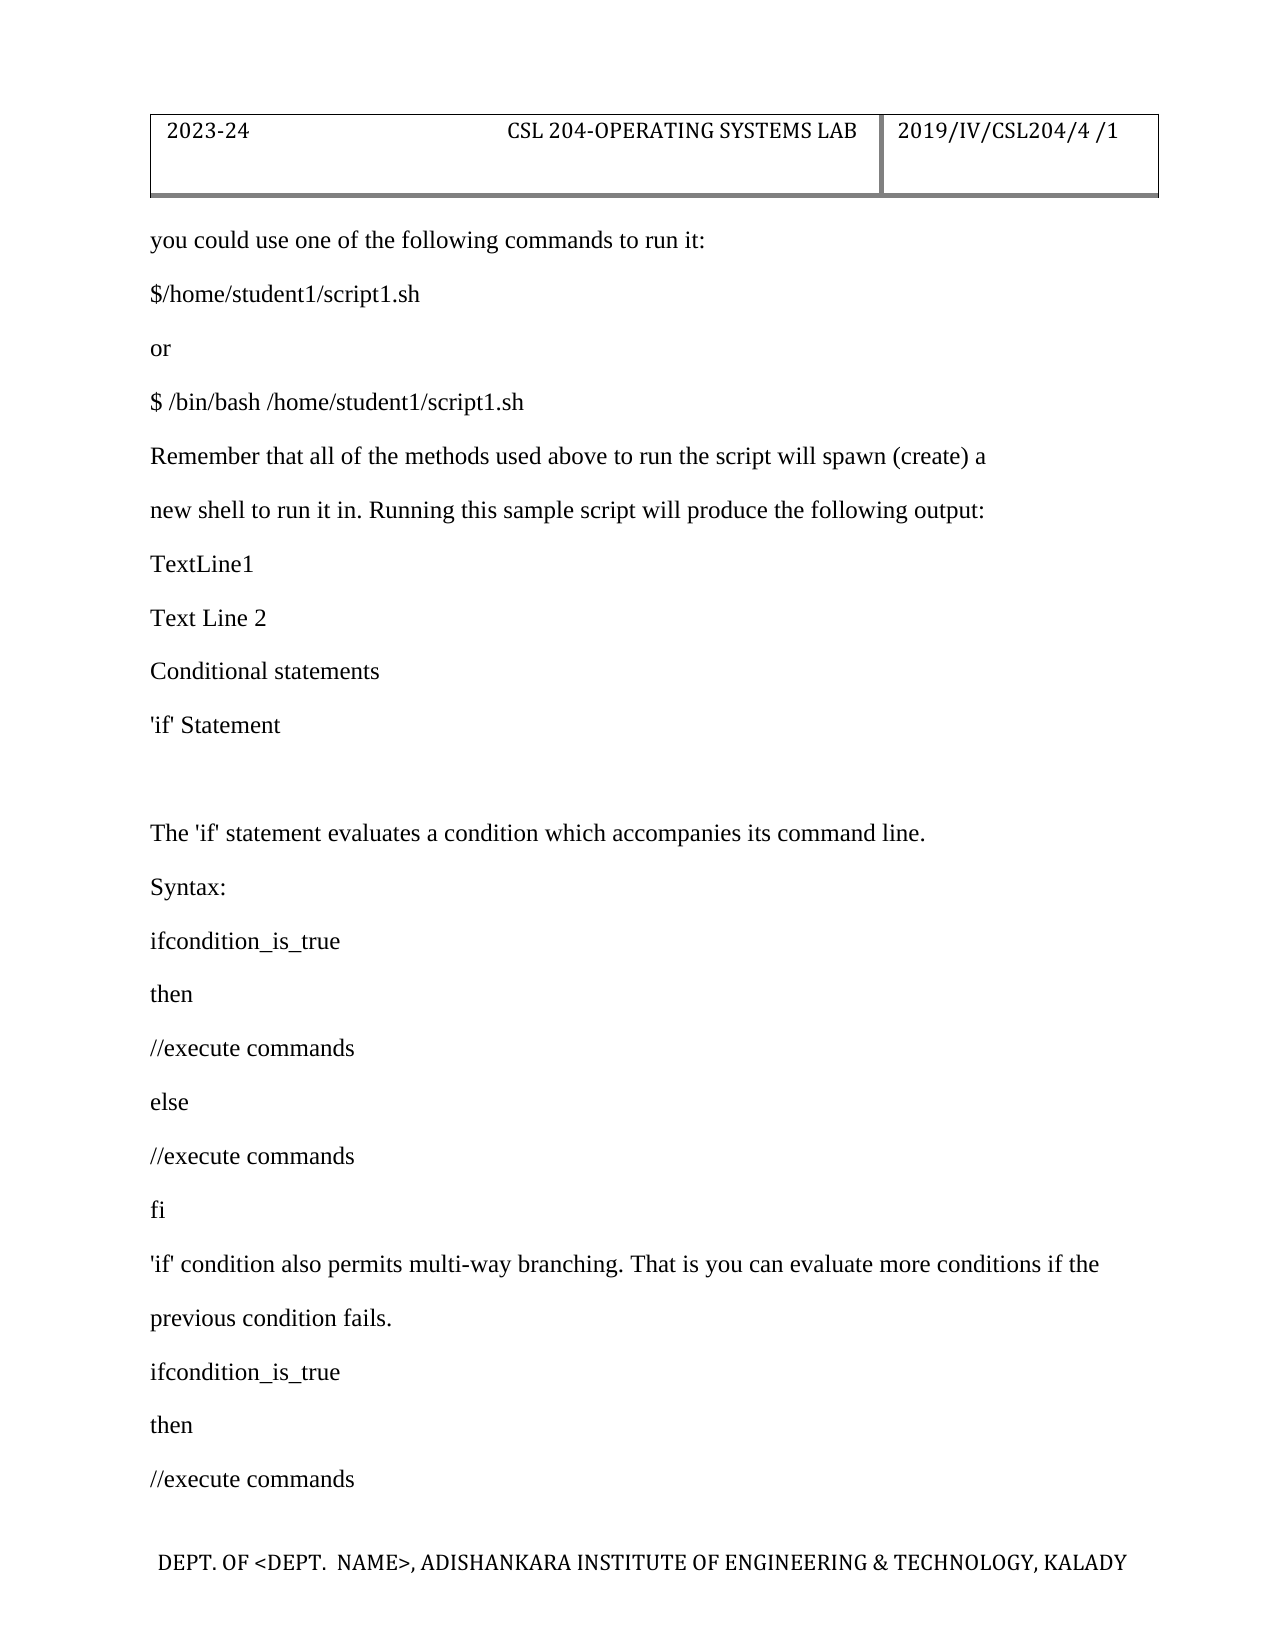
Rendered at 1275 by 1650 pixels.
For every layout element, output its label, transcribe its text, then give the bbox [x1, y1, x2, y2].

text you could use one of the following commands to run it: [150, 226, 1134, 254]
text Remember that all of the methods used above to run the script will spawn (create) a [150, 441, 1134, 470]
text ifcondition_is_true [150, 926, 1134, 954]
text 'if' Statement [150, 710, 1134, 739]
text //execute commands [150, 1141, 1134, 1170]
text new shell to run it in. Running this sample script will produce the following output: [150, 495, 1134, 524]
text $/home/student1/script1.sh [150, 279, 1134, 308]
text //execute commands [150, 1033, 1134, 1062]
text 'if' condition also permits multi-way branching. That is you can evaluate more conditions if the [150, 1249, 1134, 1278]
text or [150, 333, 1134, 362]
text Text Line 2 [150, 603, 1134, 631]
text then [150, 1410, 1134, 1439]
text then [150, 979, 1134, 1008]
text Syntax: [150, 872, 1134, 901]
text TextLine1 [150, 549, 1134, 577]
text previous condition fails. [150, 1303, 1134, 1331]
text //execute commands [150, 1464, 1134, 1493]
text else [150, 1087, 1134, 1116]
text ifcondition_is_true [150, 1357, 1134, 1385]
text The 'if' statement evaluates a condition which accompanies its command line. [150, 818, 1134, 847]
text fi [150, 1195, 1134, 1224]
text $ /bin/bash /home/student1/script1.sh [150, 387, 1134, 416]
text Conditional statements [150, 656, 1134, 685]
